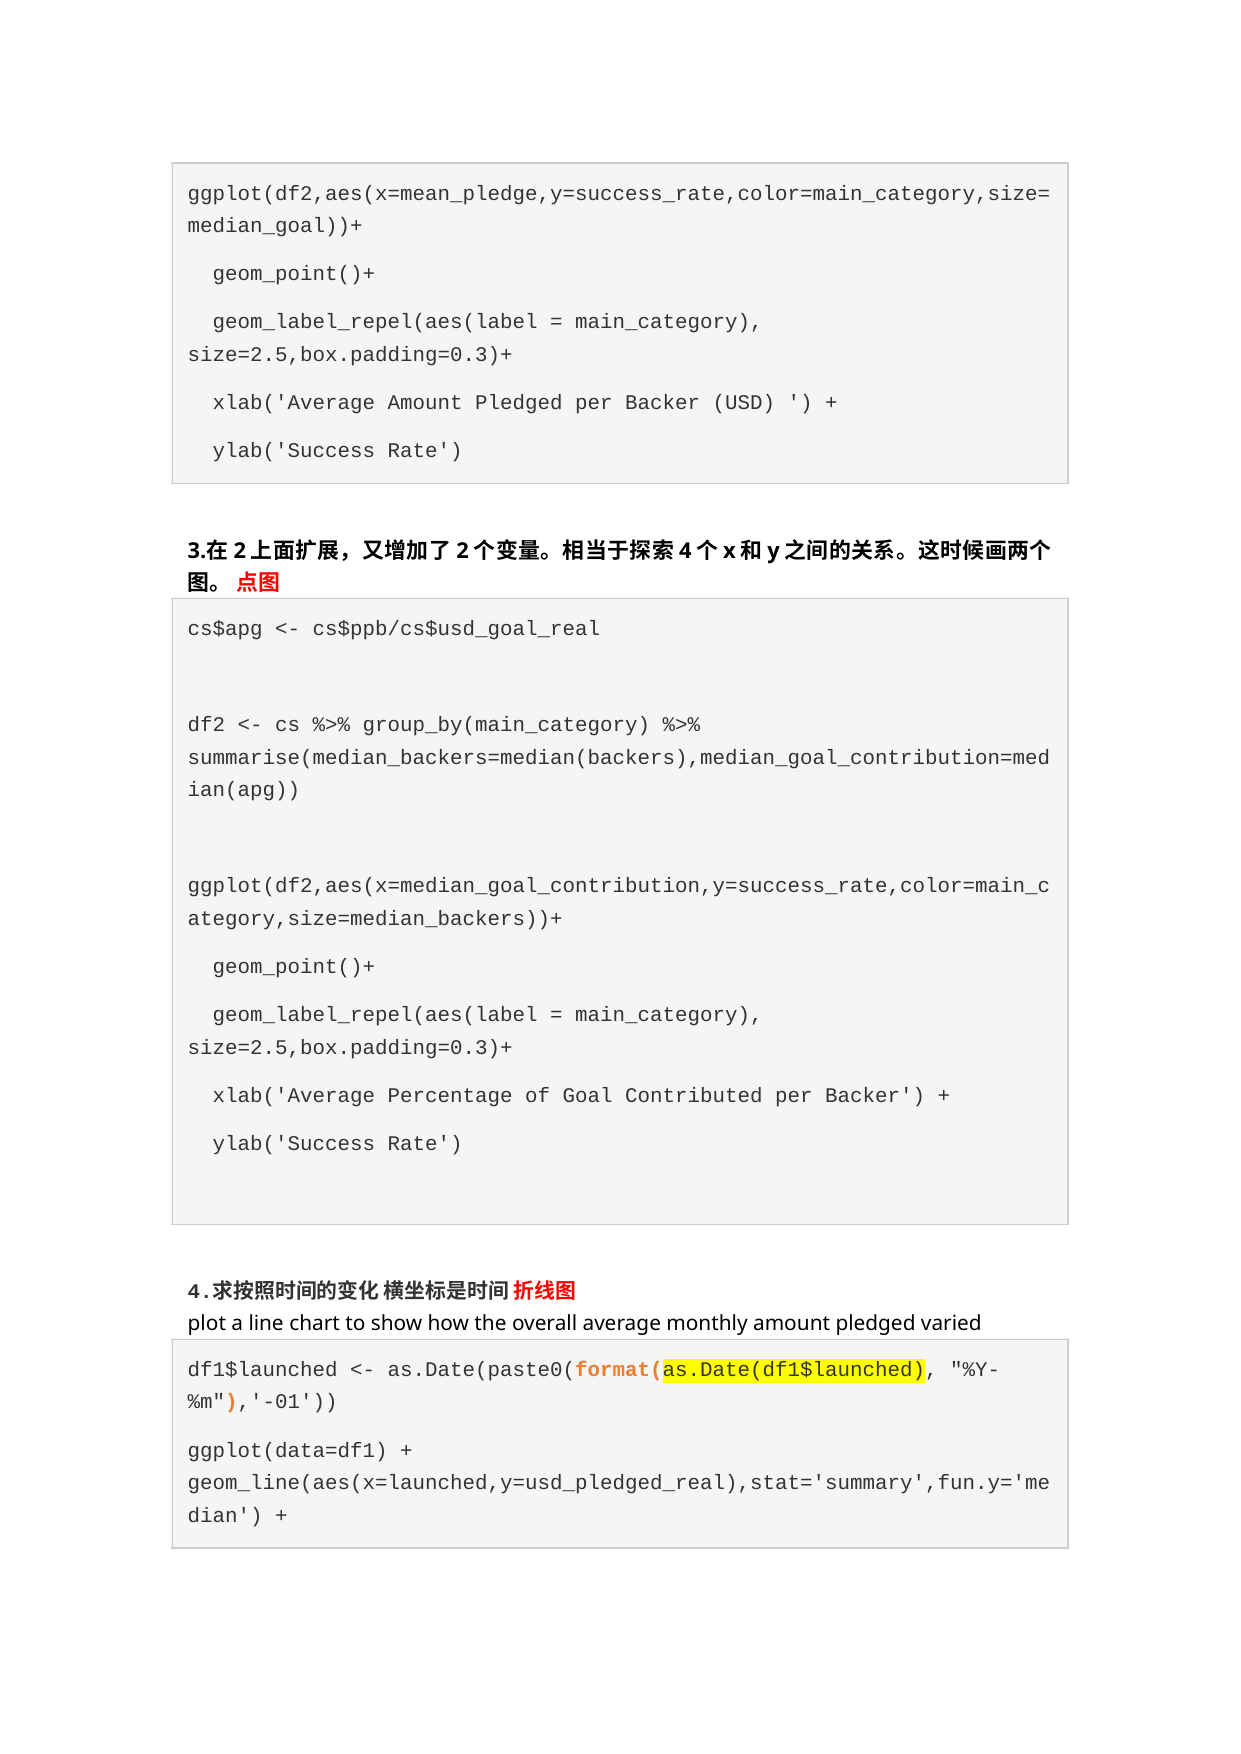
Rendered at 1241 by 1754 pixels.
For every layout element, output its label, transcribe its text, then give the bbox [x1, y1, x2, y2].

text geom_point()+ [173, 936, 1067, 984]
text ggplot(data=df1) + geom_line(aes(x=launched,y=usd_pledged_real),stat='summary',fun.y='median') + [173, 1419, 1067, 1547]
text df1$launched <- as.Date(paste0(format(as.Date(df1$launched), "%Y-%m"),'-01')) [173, 1340, 1067, 1419]
text xlab('Average Amount Pledged per Backer (USD) ') + [173, 371, 1067, 419]
text ylab('Success Rate') [173, 1112, 1067, 1161]
text 4.求按照时间的变化 横坐标是时间 折线图 [187, 1273, 1053, 1306]
text geom_label_repel(aes(label = main_category), size=2.5,box.padding=0.3)+ [173, 984, 1067, 1064]
text geom_point()+ [173, 243, 1067, 291]
text 3.在2上面扩展，又增加了2个变量。相当于探索4个x和y之间的关系。这时候画两个图。 点图 [187, 532, 1053, 597]
text ggplot(df2,aes(x=median_goal_contribution,y=success_rate,color=main_category,size=median_backers))+ [173, 855, 1067, 936]
text xlab('Average Percentage of Goal Contributed per Backer') + [173, 1064, 1067, 1112]
text plot a line chart to show how the overall average monthly amount pledged varied [187, 1306, 1053, 1338]
text ggplot(df2,aes(x=mean_pledge,y=success_rate,color=main_category,size=median_goal))+ [173, 164, 1067, 243]
text df2 <- cs %>% group_by(main_category) %>% summarise(median_backers=median(backers),median_goal_contribution=median(apg)) [173, 694, 1067, 807]
text cs$apg <- cs$ppb/cs$usd_goal_real [173, 599, 1067, 646]
text geom_label_repel(aes(label = main_category), size=2.5,box.padding=0.3)+ [173, 291, 1067, 371]
text ylab('Success Rate') [173, 419, 1067, 483]
